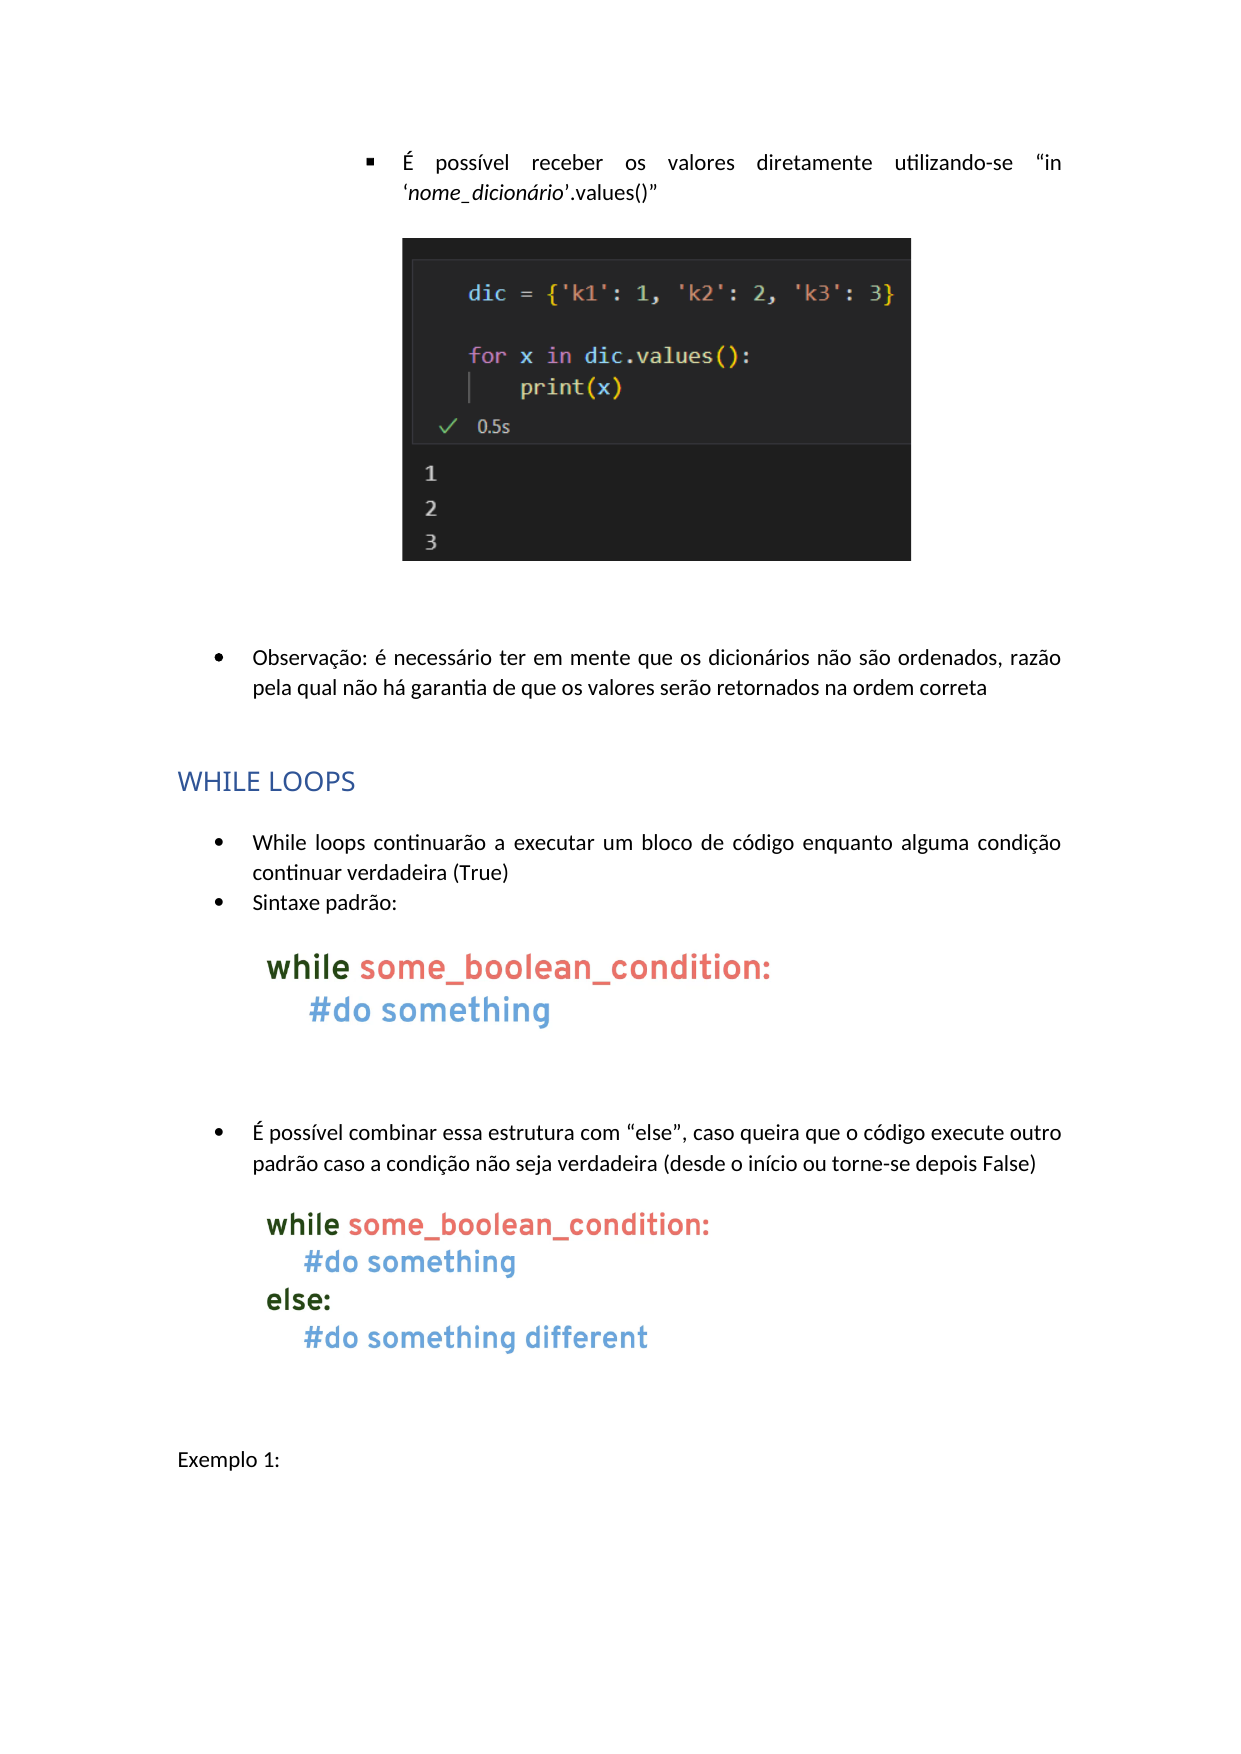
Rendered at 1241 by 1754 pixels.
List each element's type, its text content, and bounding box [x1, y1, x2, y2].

text Exemplo 1: [177, 1445, 1063, 1473]
picture [252, 1209, 719, 1363]
list Sintaxe padrão: [215, 888, 1063, 916]
subtitle WHILE LOOPS [177, 763, 1063, 800]
picture [252, 948, 787, 1037]
picture [402, 238, 912, 561]
list É possível receber os valores diretamente utilizando-se “in ‘nome_dicionário’.values()” [365, 148, 1063, 206]
list While loops continuarão a executar um bloco de código enquanto alguma condição continuar verdadeira (True) [215, 828, 1063, 886]
list Observação: é necessário ter em mente que os dicionários não são ordenados, razão pela qual não há garantia de que os valores serão retornados na ordem correta [215, 643, 1063, 701]
list É possível combinar essa estrutura com “else”, caso queira que o código execute outro padrão caso a condição não seja verdadeira (desde o início ou torne-se depois False) [215, 1118, 1063, 1177]
